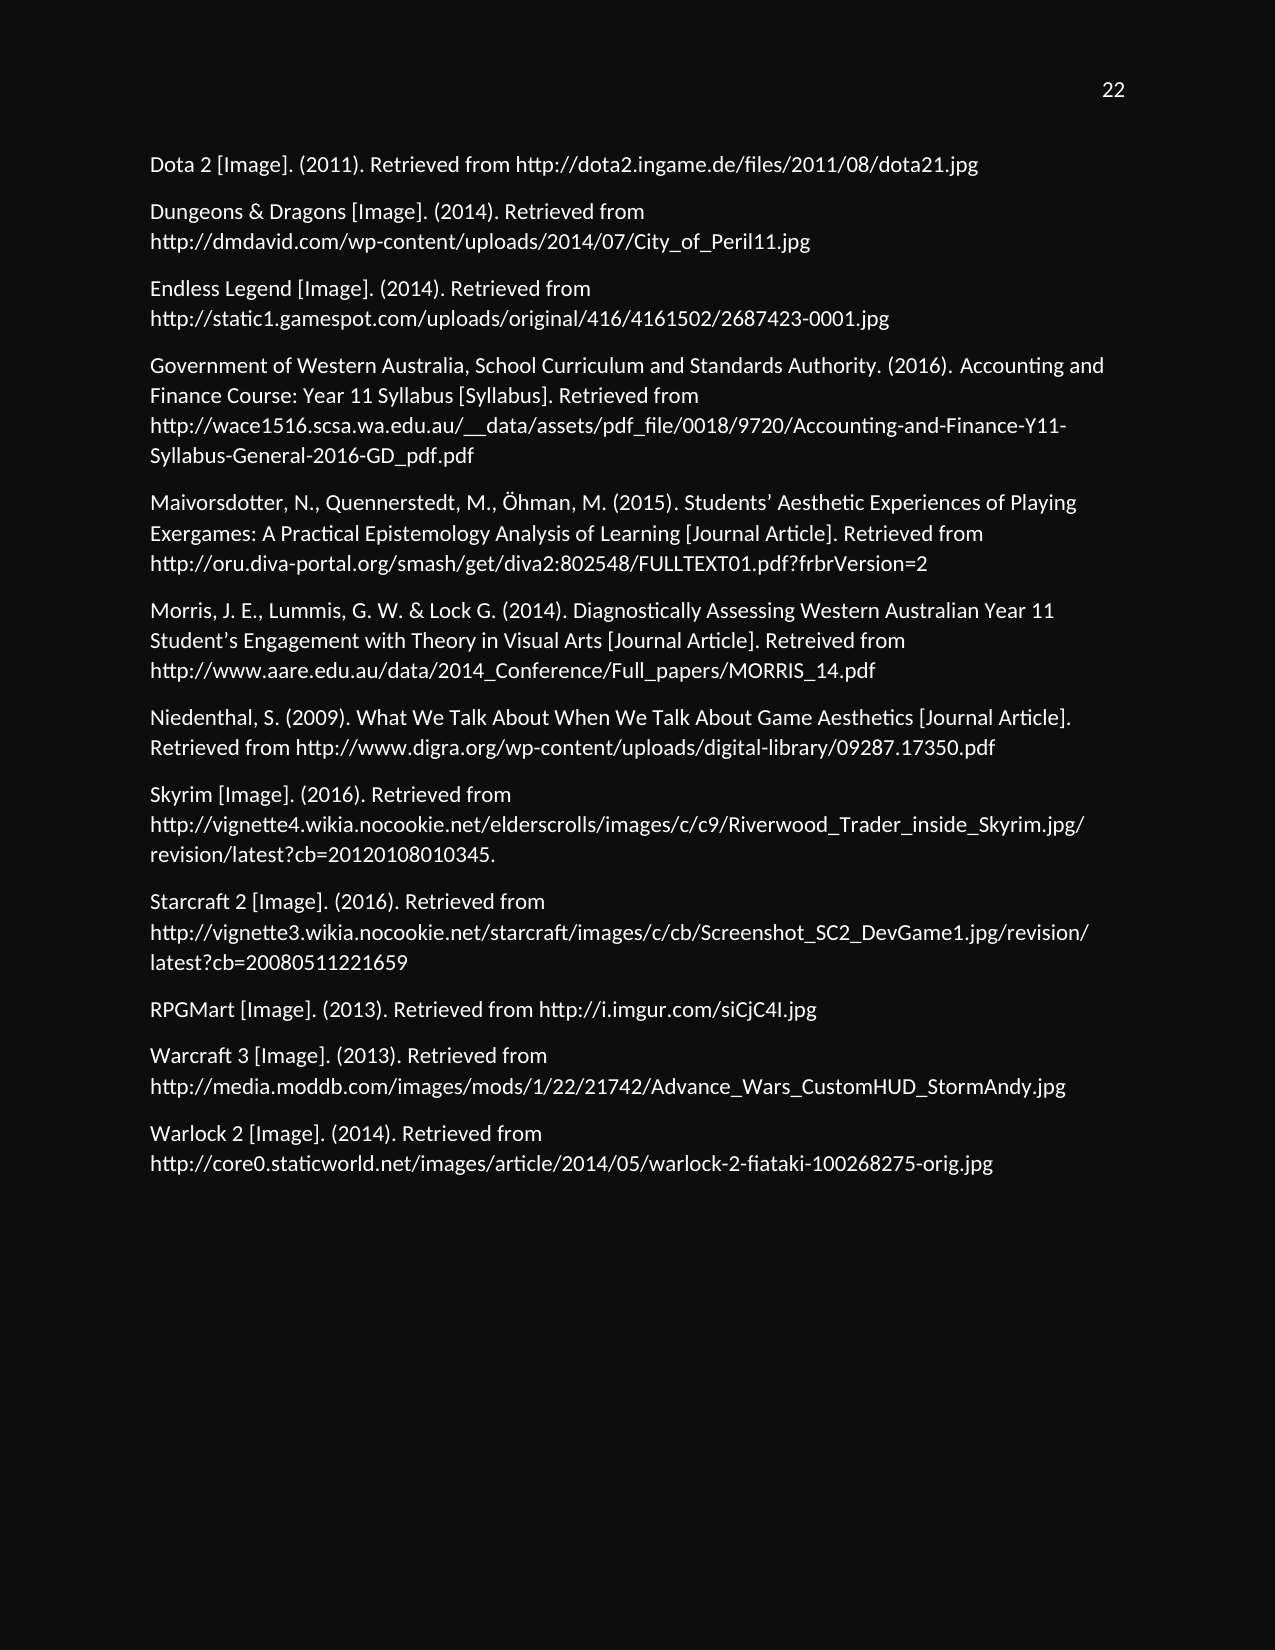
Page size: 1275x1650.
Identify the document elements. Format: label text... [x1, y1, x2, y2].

text RPGMart [Image]. (2013). Retrieved from http://i.imgur.com/siCjC4I.jpg [150, 995, 1125, 1023]
text Starcraft 2 [Image]. (2016). Retrieved from http://vignette3.wikia.nocookie.net/starcraft/images/c/cb/Screenshot_SC2_DevGame1.jpg/revision/latest?cb=20080511221659 [150, 887, 1125, 976]
text Government of Western Australia, School Curriculum and Standards Authority. (2016). Accounting and Finance Course: Year 11 Syllabus [Syllabus]. Retrieved from http://wace1516.scsa.wa.edu.au/__data/assets/pdf_file/0018/9720/Accounting-and-Finance-Y11-Syllabus-General-2016-GD_pdf.pdf [150, 351, 1125, 470]
text Dota 2 [Image]. (2011). Retrieved from http://dota2.ingame.de/files/2011/08/dota21.jpg [150, 150, 1125, 178]
text Maivorsdotter, N., Quennerstedt, M., Öhman, M. (2015). Students’ Aesthetic Experiences of Playing Exergames: A Practical Epistemology Analysis of Learning [Journal Article]. Retrieved from http://oru.diva-portal.org/smash/get/diva2:802548/FULLTEXT01.pdf?frbrVersion=2 [150, 488, 1125, 577]
text Warlock 2 [Image]. (2014). Retrieved from http://core0.staticworld.net/images/article/2014/05/warlock-2-fiataki-100268275-orig.jpg [150, 1119, 1125, 1177]
text Warcraft 3 [Image]. (2013). Retrieved from http://media.moddb.com/images/mods/1/22/21742/Advance_Wars_CustomHUD_StormAndy.jpg [150, 1042, 1125, 1100]
text Skyrim [Image]. (2016). Retrieved from http://vignette4.wikia.nocookie.net/elderscrolls/images/c/c9/Riverwood_Trader_inside_Skyrim.jpg/revision/latest?cb=20120108010345. [150, 780, 1125, 869]
text Morris, J. E., Lummis, G. W. & Lock G. (2014). Diagnostically Assessing Western Australian Year 11 Student’s Engagement with Theory in Visual Arts [Journal Article]. Retreived from http://www.aare.edu.au/data/2014_Conference/Full_papers/MORRIS_14.pdf [150, 596, 1125, 684]
text Niedenthal, S. (2009). What We Talk About When We Talk About Game Aesthetics [Journal Article]. Retrieved from http://www.digra.org/wp-content/uploads/digital-library/09287.17350.pdf [150, 703, 1125, 761]
text Endless Legend [Image]. (2014). Retrieved from http://static1.gamespot.com/uploads/original/416/4161502/2687423-0001.jpg [150, 274, 1125, 332]
text Dungeons & Dragons [Image]. (2014). Retrieved from http://dmdavid.com/wp-content/uploads/2014/07/City_of_Peril11.jpg [150, 197, 1125, 255]
